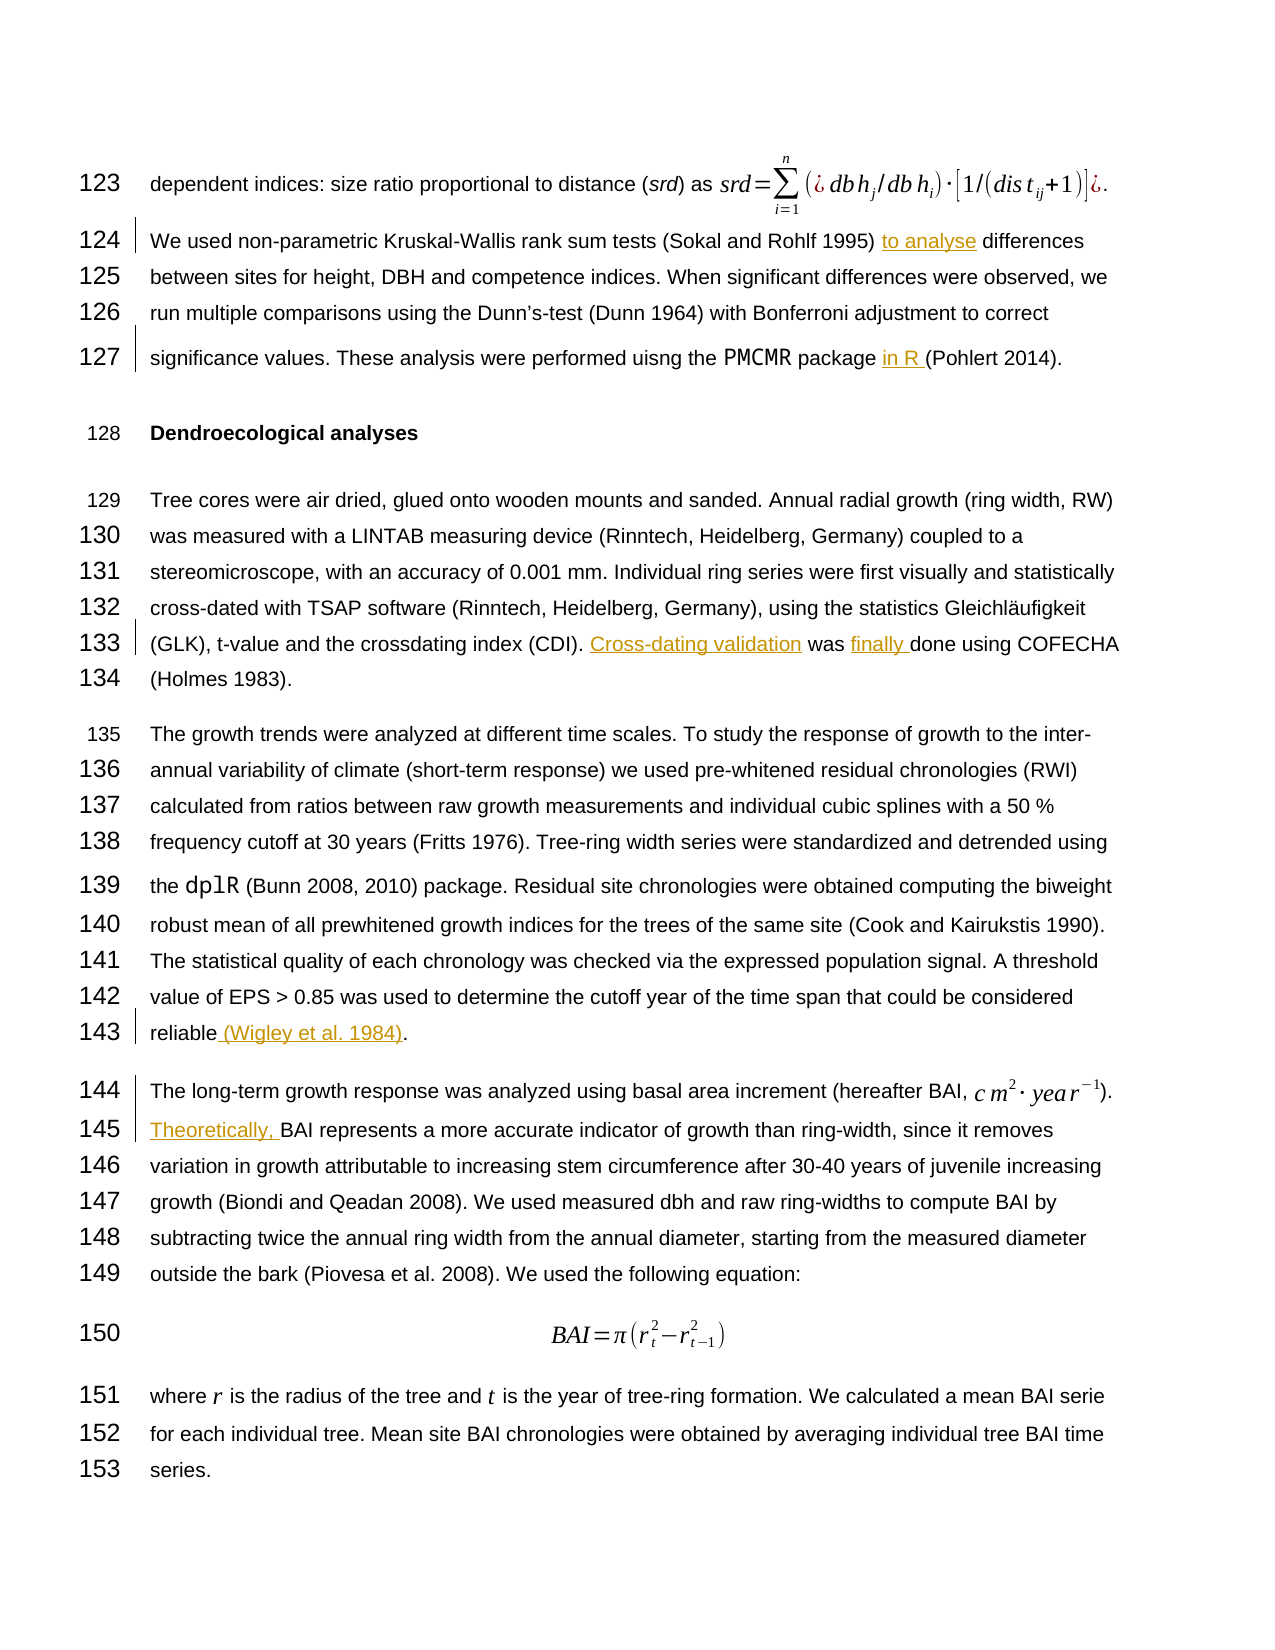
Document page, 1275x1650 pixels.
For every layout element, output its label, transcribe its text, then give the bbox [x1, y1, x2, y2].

text where is the radius of the tree and is the year of tree-ring formation. We calculated a mean BAI serie for each individual tree. Mean site BAI chronologies were obtained by averaging individual tree BAI time series. [150, 1382, 1125, 1482]
text The long-term growth response was analyzed using basal area increment (hereafter BAI, ). BAI represents a more accurate indicator of growth than ring-width, since it removes variation in growth attributable to increasing stem circumference after 30-40 years of juvenile increasing growth (Biondi and Qeadan 2008). We used measured dbh and raw ring-widths to compute BAI by subtracting twice the annual ring width from the annual diameter, starting from the measured diameter outside the bark (Piovesa et al. 2008). We used the following equation: [150, 1075, 1125, 1286]
text Tree cores were air dried, glued onto wooden mounts and sanded. Annual radial growth (ring width, RW) was measured with a LINTAB measuring device (Rinntech, Heidelberg, Germany) coupled to a stereomicroscope, with an accuracy of 0.001 mm. Individual ring series were first visually and statistically cross-dated with TSAP software (Rinntech, Heidelberg, Germany), using the statistics Gleichläufigkeit (GLK), t-value and the crossdating index (CDI). was done using COFECHA (Holmes 1983). [150, 488, 1125, 691]
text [150, 150, 1125, 372]
subtitle Dendroecological analyses [150, 421, 1125, 445]
text The growth trends were analyzed at different time scales. To study the response of growth to the inter-annual variability of climate (short-term response) we used pre-whitened residual chronologies (RWI) calculated from ratios between raw growth measurements and individual cubic splines with a 50 % frequency cutoff at 30 years (Fritts 1976). Tree-ring width series were standardized and detrended using the dplR (Bunn 2008, 2010) package. Residual site chronologies were obtained computing the biweight robust mean of all prewhitened growth indices for the trees of the same site (Cook and Kairukstis 1990). The statistical quality of each chronology was checked via the expressed population signal. A threshold value of EPS > 0.85 was used to determine the cutoff year of the time span that could be considered reliable. [150, 722, 1125, 1044]
